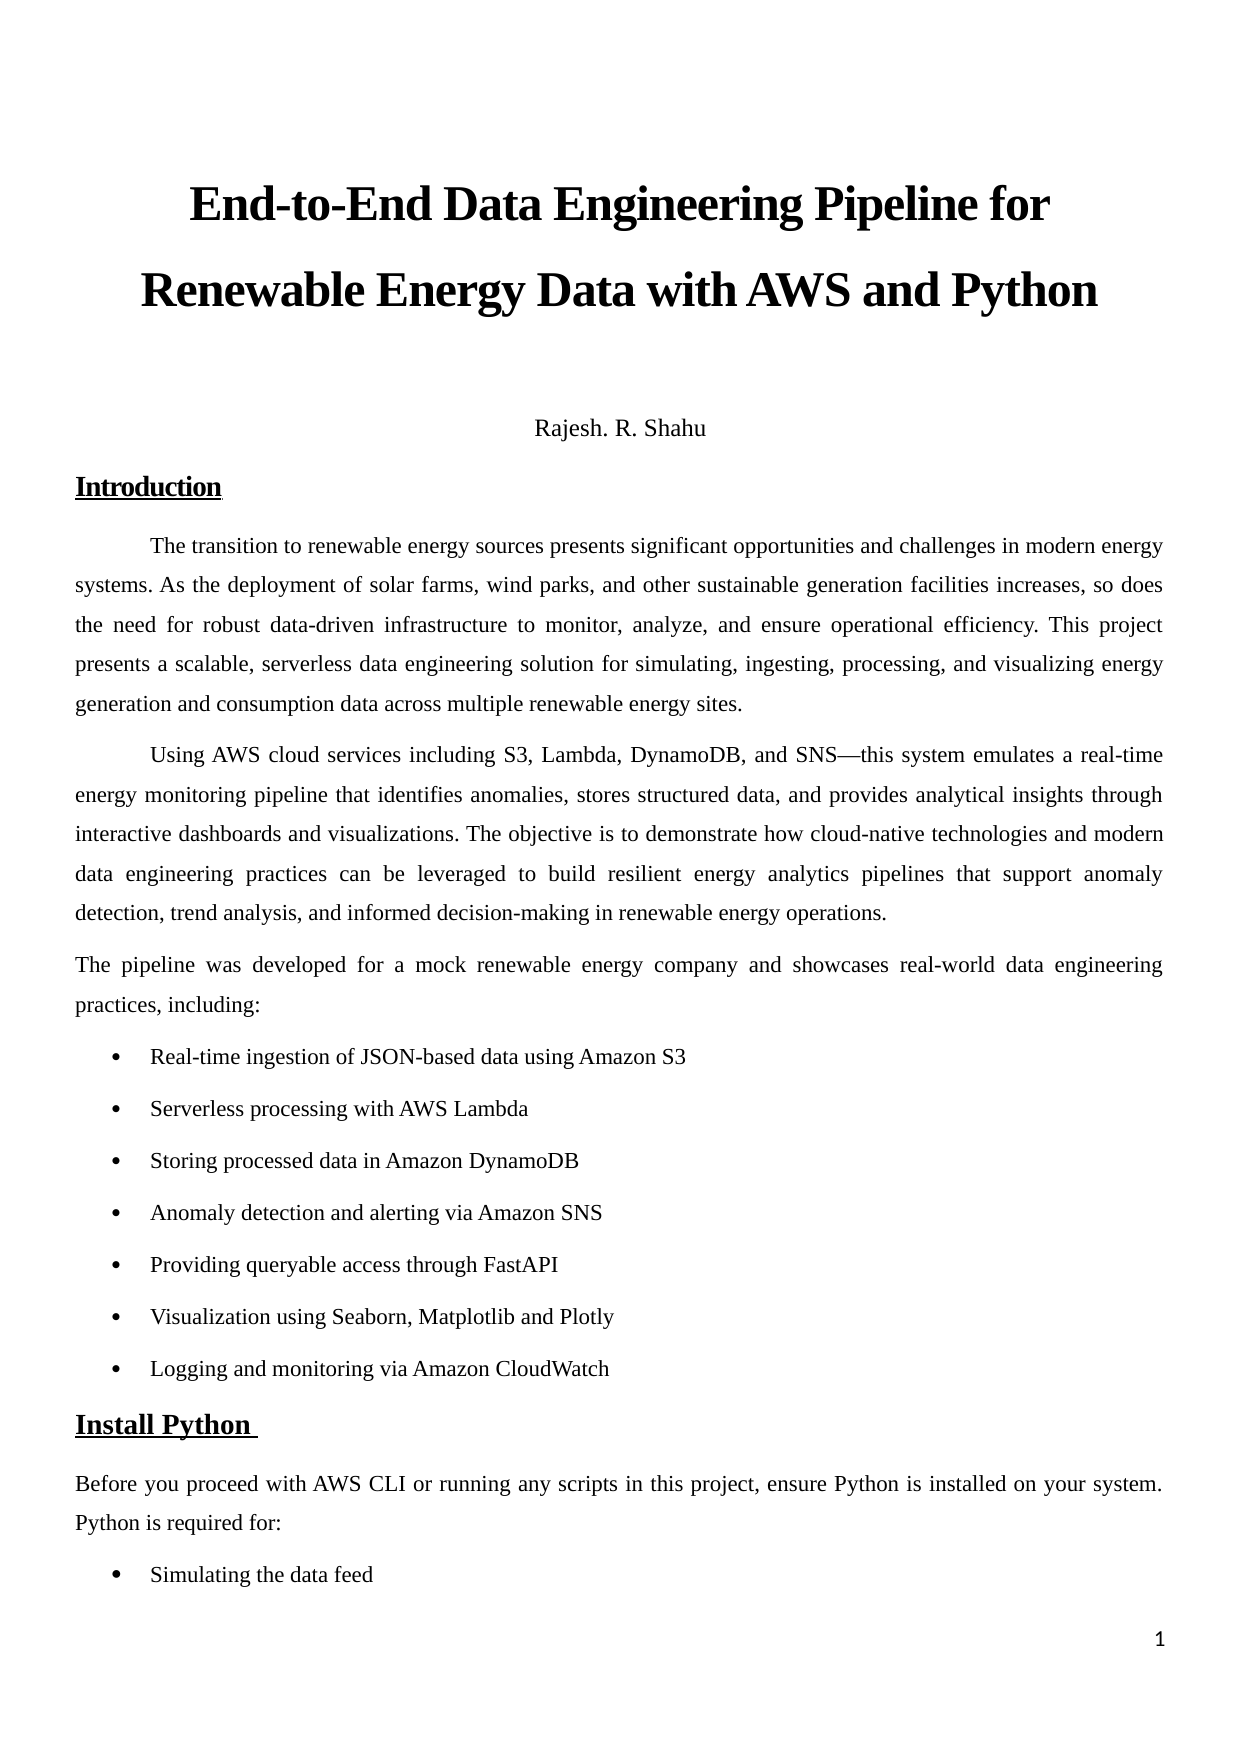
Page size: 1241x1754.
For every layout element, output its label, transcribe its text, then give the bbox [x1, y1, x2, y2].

text The transition to renewable energy sources presents significant opportunities and challenges in modern energy systems. As the deployment of solar farms, wind parks, and other sustainable generation facilities increases, so does the need for robust data-driven infrastructure to monitor, analyze, and ensure operational efficiency. This project presents a scalable, serverless data engineering solution for simulating, ingesting, processing, and visualizing energy generation and consumption data across multiple renewable energy sites. [75, 532, 1165, 716]
title Introduction [75, 469, 1165, 502]
list Providing queryable access through FastAPI [112, 1251, 1165, 1277]
text The pipeline was developed for a mock renewable energy company and showcases real-world data engineering practices, including: [75, 951, 1165, 1017]
text Rajesh. R. Shahu [75, 413, 1165, 442]
list Real-time ingestion of JSON-based data using Amazon S3 [112, 1043, 1165, 1069]
title End-to-End Data Engineering Pipeline for Renewable Energy Data with AWS and Python [75, 174, 1165, 317]
list Visualization using Seaborn, Matplotlib and Plotly [112, 1303, 1165, 1329]
text Install Python [75, 1407, 1165, 1440]
text Before you proceed with AWS CLI or running any scripts in this project, ensure Python is installed on your system. Python is required for: [75, 1469, 1165, 1535]
text Using AWS cloud services including S3, Lambda, DynamoDB, and SNS—this system emulates a real-time energy monitoring pipeline that identifies anomalies, stores structured data, and provides analytical insights through interactive dashboards and visualizations. The objective is to demonstrate how cloud-native technologies and modern data engineering practices can be leveraged to build resilient energy analytics pipelines that support anomaly detection, trend analysis, and informed decision-making in renewable energy operations. [75, 742, 1165, 926]
list Simulating the data feed [112, 1561, 1165, 1587]
list Logging and monitoring via Amazon CloudWatch [112, 1355, 1165, 1381]
list Anomaly detection and alerting via Amazon SNS [112, 1199, 1165, 1225]
list Serverless processing with AWS Lambda [112, 1095, 1165, 1121]
list Storing processed data in Amazon DynamoDB [112, 1147, 1165, 1173]
